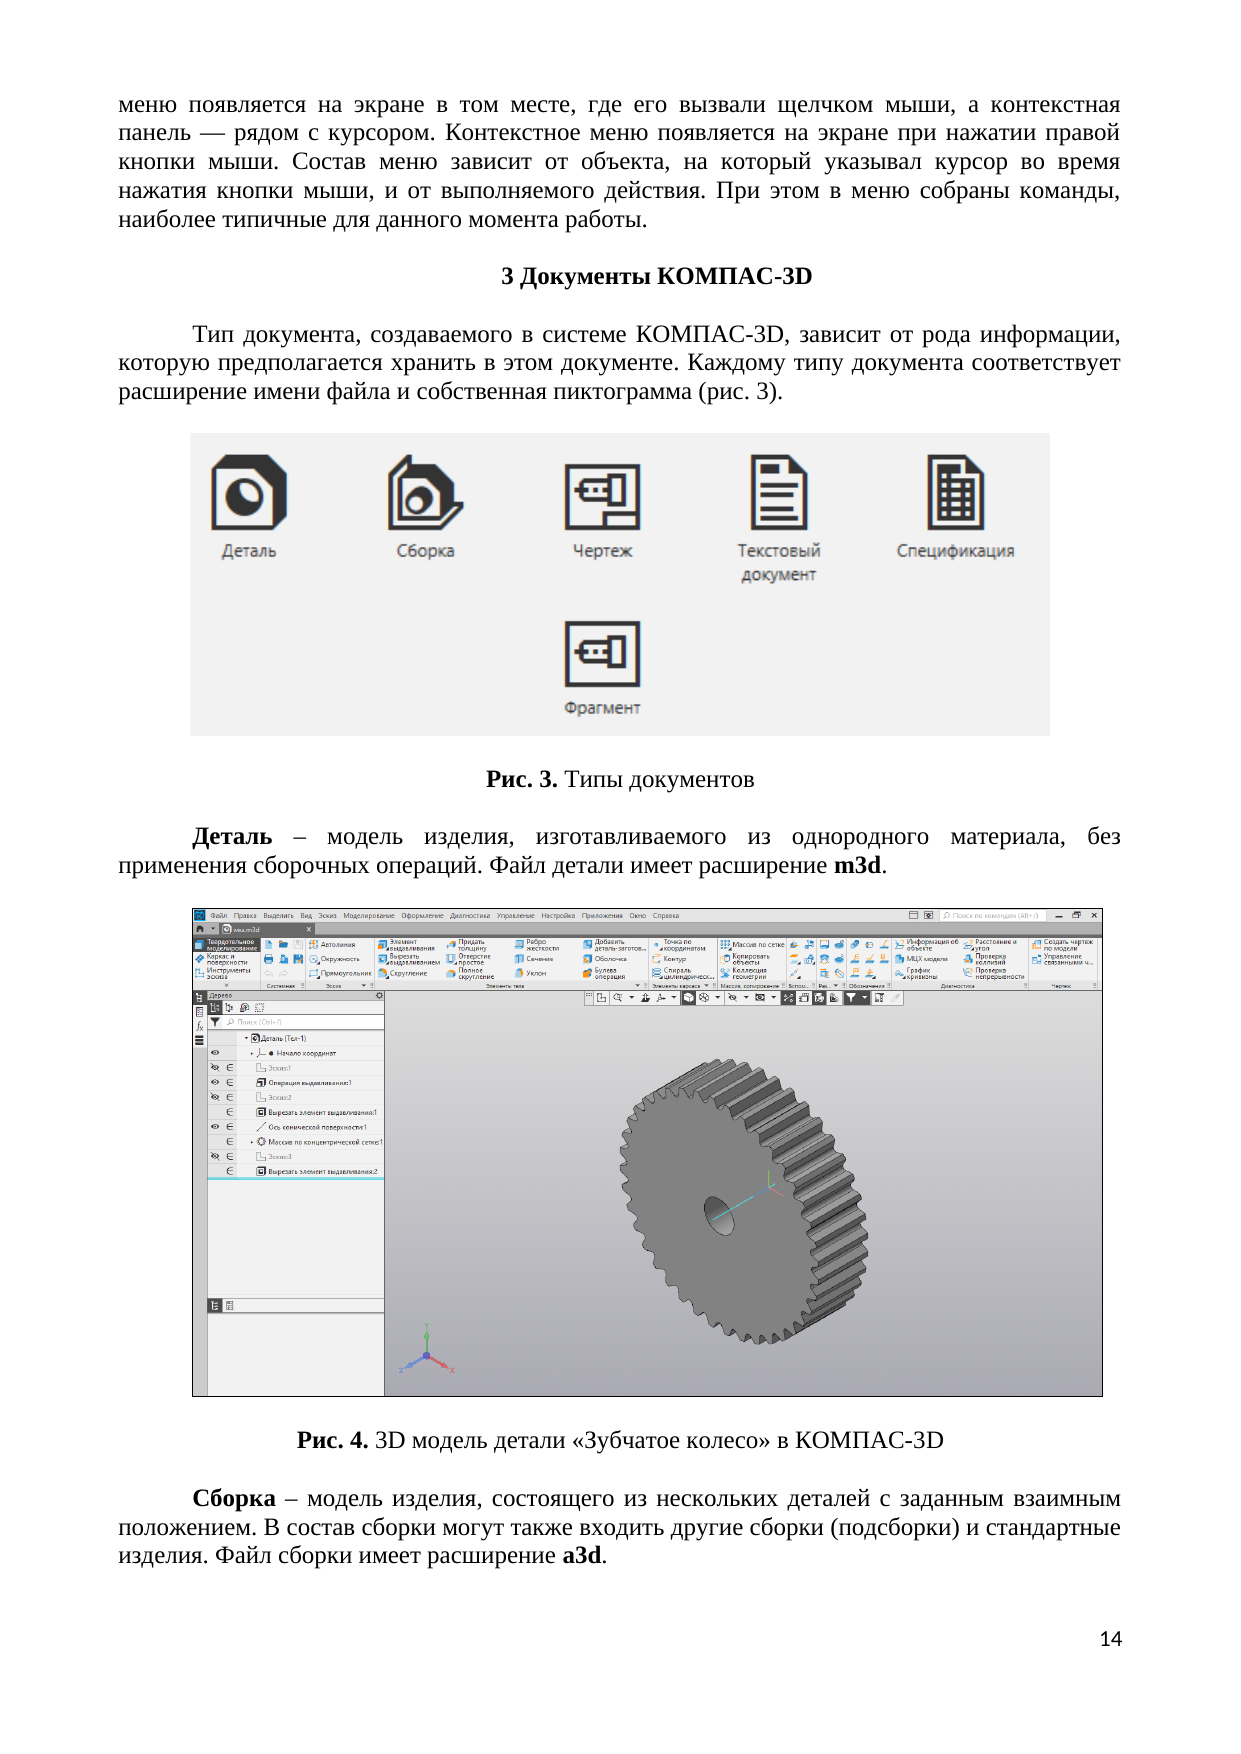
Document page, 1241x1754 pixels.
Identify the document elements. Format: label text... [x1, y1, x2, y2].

text Тип документа, создаваемого в системе КОМПАС-3D, зависит от рода информации, которую предполагается хранить в этом документе. Каждому типу документа соответствует расширение имени файла и собственная пиктограмма (рис. 3). [118, 319, 1122, 405]
text Деталь – модель изделия, изготавливаемого из однородного материала, без применения сборочных операций. Файл детали имеет расширение m3d. [118, 821, 1122, 879]
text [118, 89, 1122, 232]
picture [193, 909, 1102, 1396]
text Рис. 3. Типы документов [118, 764, 1122, 793]
text 3 Документы КОМПАС-3D [118, 261, 1122, 290]
text Рис. 4. 3D модель детали «Зубчатое колесо» в КОМПАС-3D [118, 1426, 1122, 1454]
picture [190, 433, 1050, 736]
text Сборка – модель изделия, состоящего из нескольких деталей с заданным взаимным положением. В состав сборки могут также входить другие сборки (подсборки) и стандартные изделия. Файл сборки имеет расширение a3d. [118, 1483, 1122, 1569]
